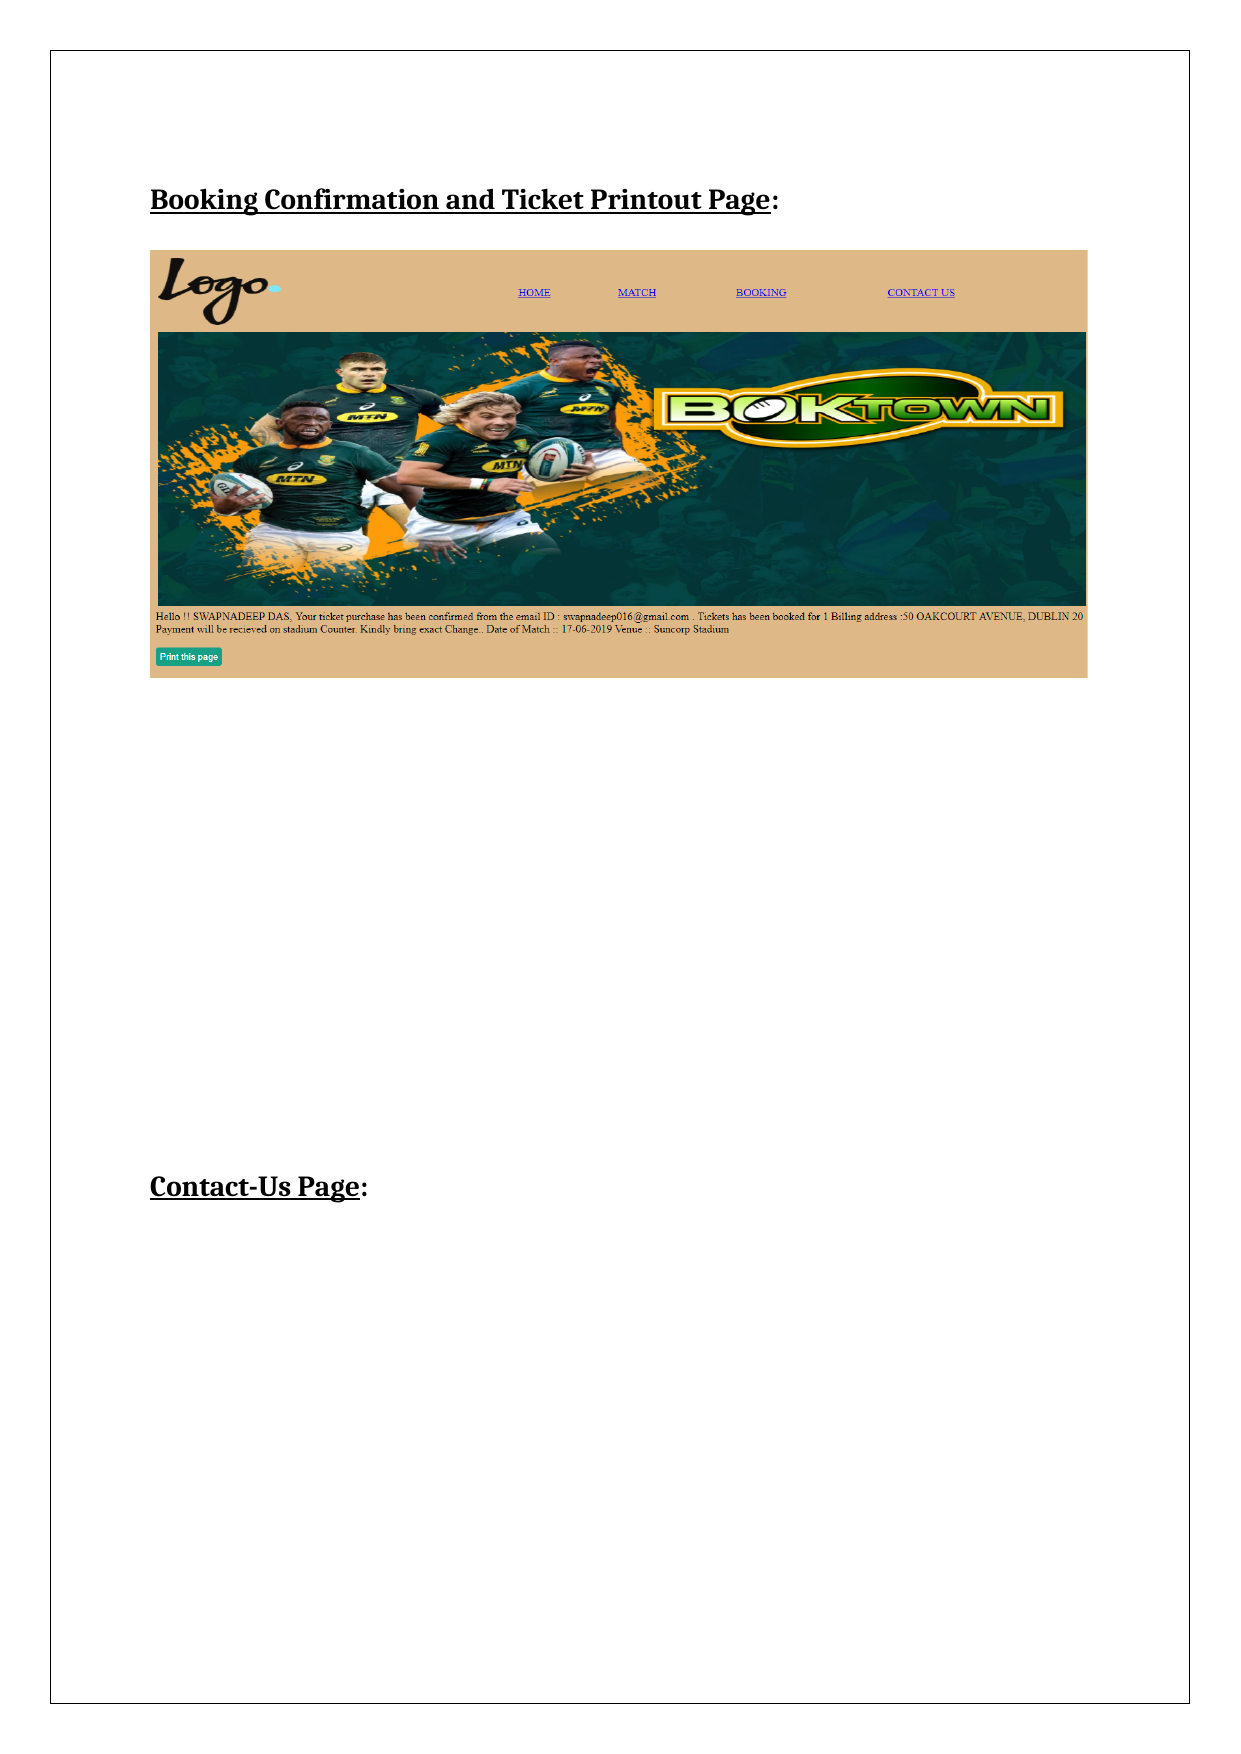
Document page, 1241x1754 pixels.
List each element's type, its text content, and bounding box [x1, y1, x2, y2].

text Contact-Us Page: [150, 1170, 1090, 1204]
text Booking Confirmation and Ticket Printout Page: [150, 183, 1090, 217]
picture [150, 250, 1088, 678]
